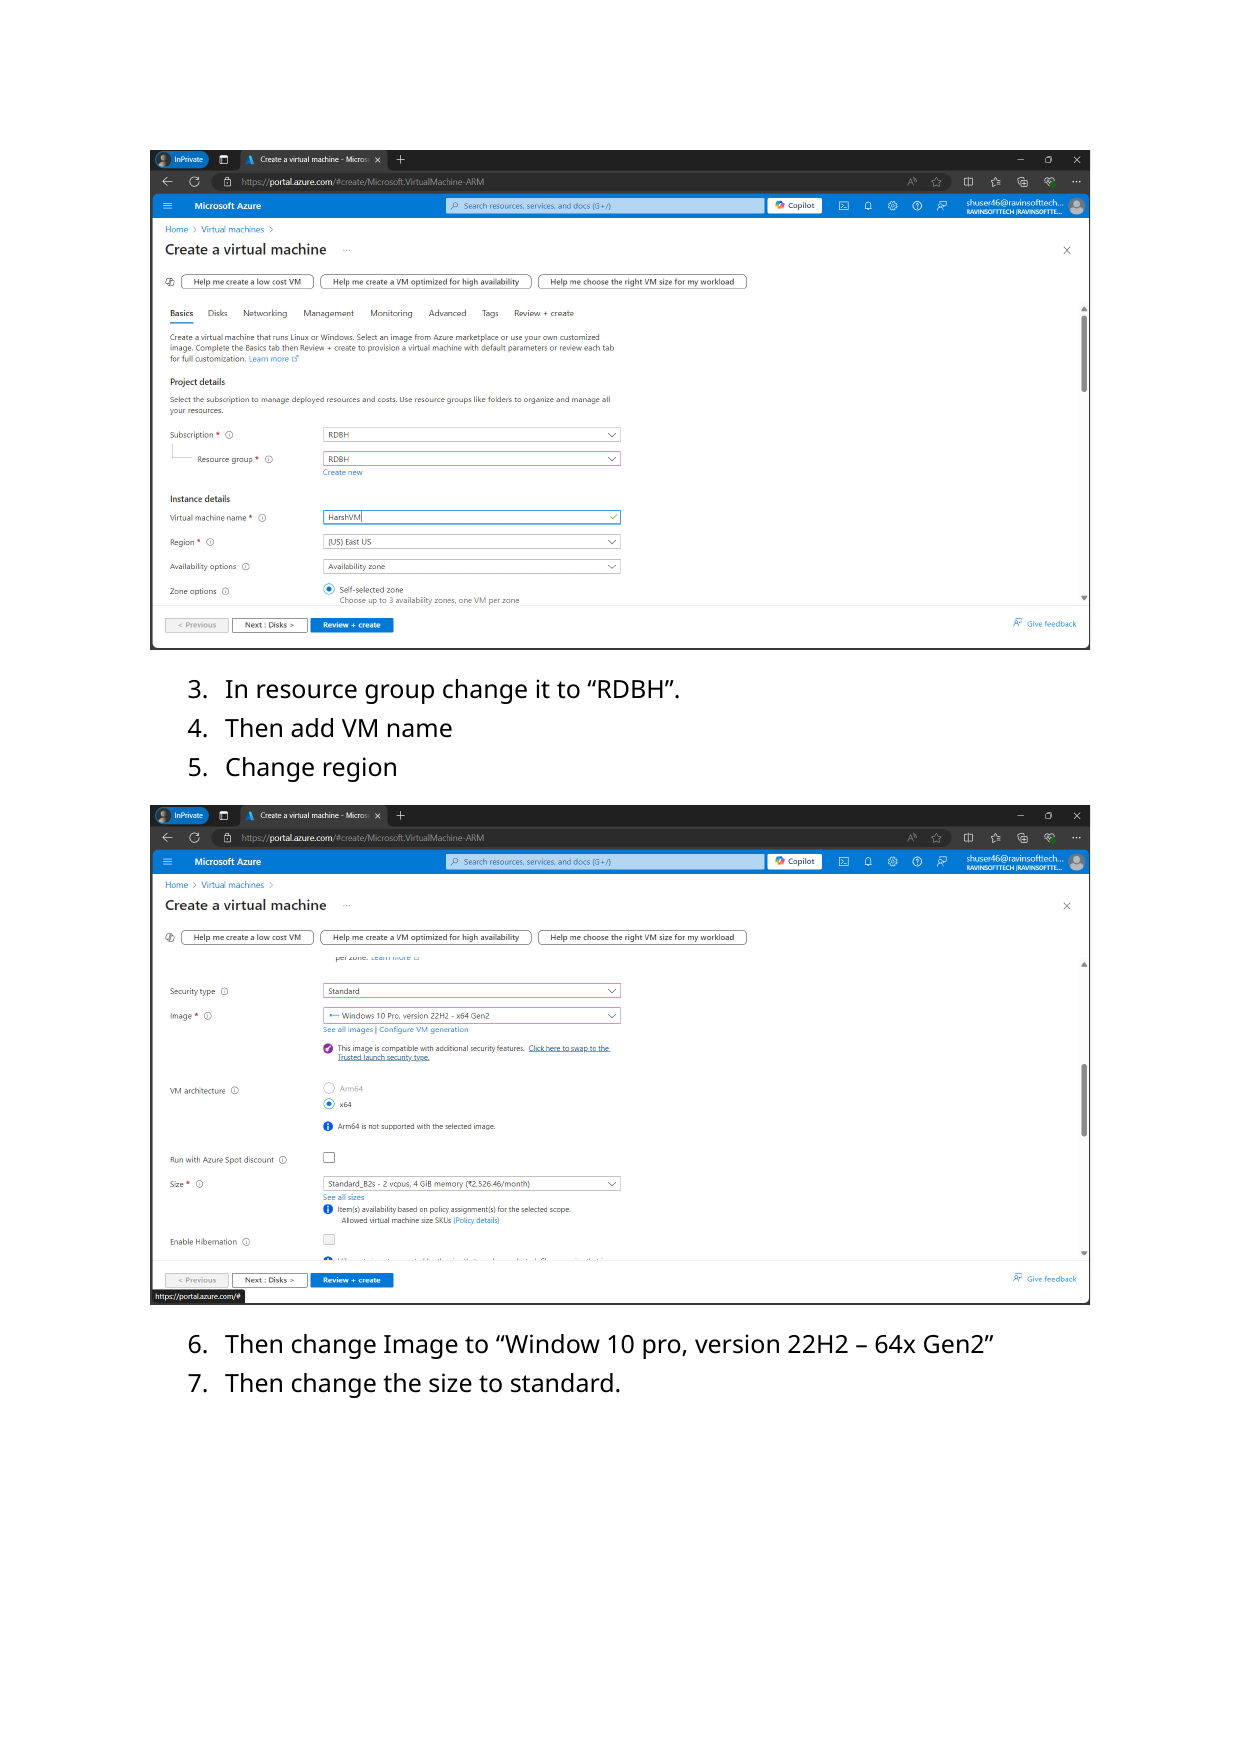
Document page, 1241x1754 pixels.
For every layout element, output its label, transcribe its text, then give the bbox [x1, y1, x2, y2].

list In resource group change it to “RDBH”. [187, 671, 1090, 705]
list Change region [187, 749, 1090, 784]
picture [150, 150, 1091, 650]
picture [150, 805, 1091, 1305]
list Then change the size to standard. [187, 1366, 1090, 1400]
list Then add VM name [187, 710, 1090, 744]
list Then change Image to “Window 10 pro, version 22H2 – 64x Gen2” [187, 1327, 1090, 1361]
